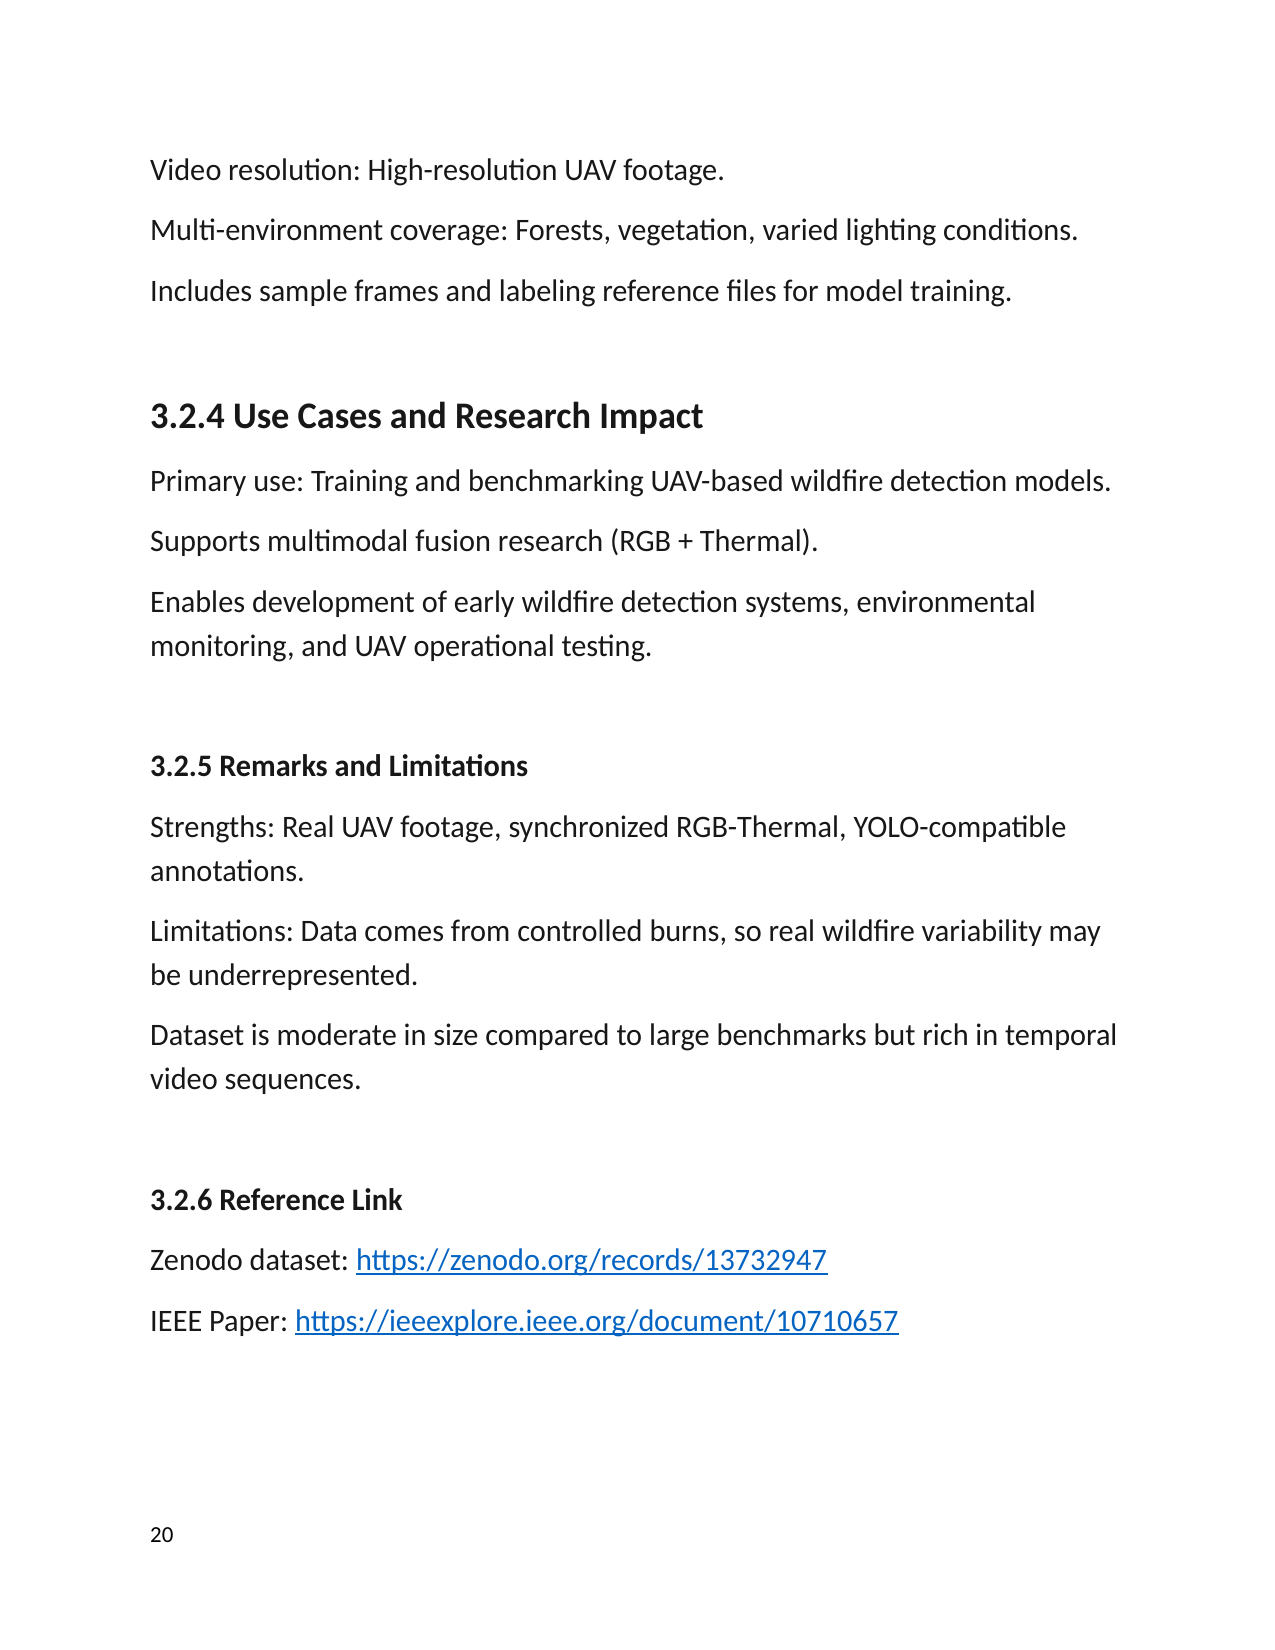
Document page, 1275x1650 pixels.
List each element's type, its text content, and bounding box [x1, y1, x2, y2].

text Dataset is moderate in size compared to large benchmarks but rich in temporal video sequences. [150, 1015, 1125, 1097]
text Limitations: Data comes from controlled burns, so real wildfire variability may be underrepresented. [150, 911, 1125, 993]
text 3.2.6 Reference Link [150, 1180, 1125, 1218]
text Strengths: Real UAV footage, synchronized RGB-Thermal, YOLO-compatible annotations. [150, 807, 1125, 889]
text IEEE Paper: https://ieeexplore.ieee.org/document/10710657 [150, 1301, 1125, 1339]
text Enables development of early wildfire detection systems, environmental monitoring, and UAV operational testing. [150, 582, 1125, 664]
text Multi-environment coverage: Forests, vegetation, varied lighting conditions. [150, 210, 1125, 248]
text Supports multimodal fusion research (RGB + Thermal). [150, 521, 1125, 559]
text 3.2.4 Use Cases and Research Impact [150, 392, 1125, 437]
text 3.2.5 Remarks and Limitations [150, 746, 1125, 784]
text Primary use: Training and benchmarking UAV-based wildfire detection models. [150, 461, 1125, 499]
text Includes sample frames and labeling reference files for model training. [150, 271, 1125, 309]
text Video resolution: High-resolution UAV footage. [150, 150, 1125, 188]
text Zenodo dataset: https://zenodo.org/records/13732947 [150, 1240, 1125, 1278]
